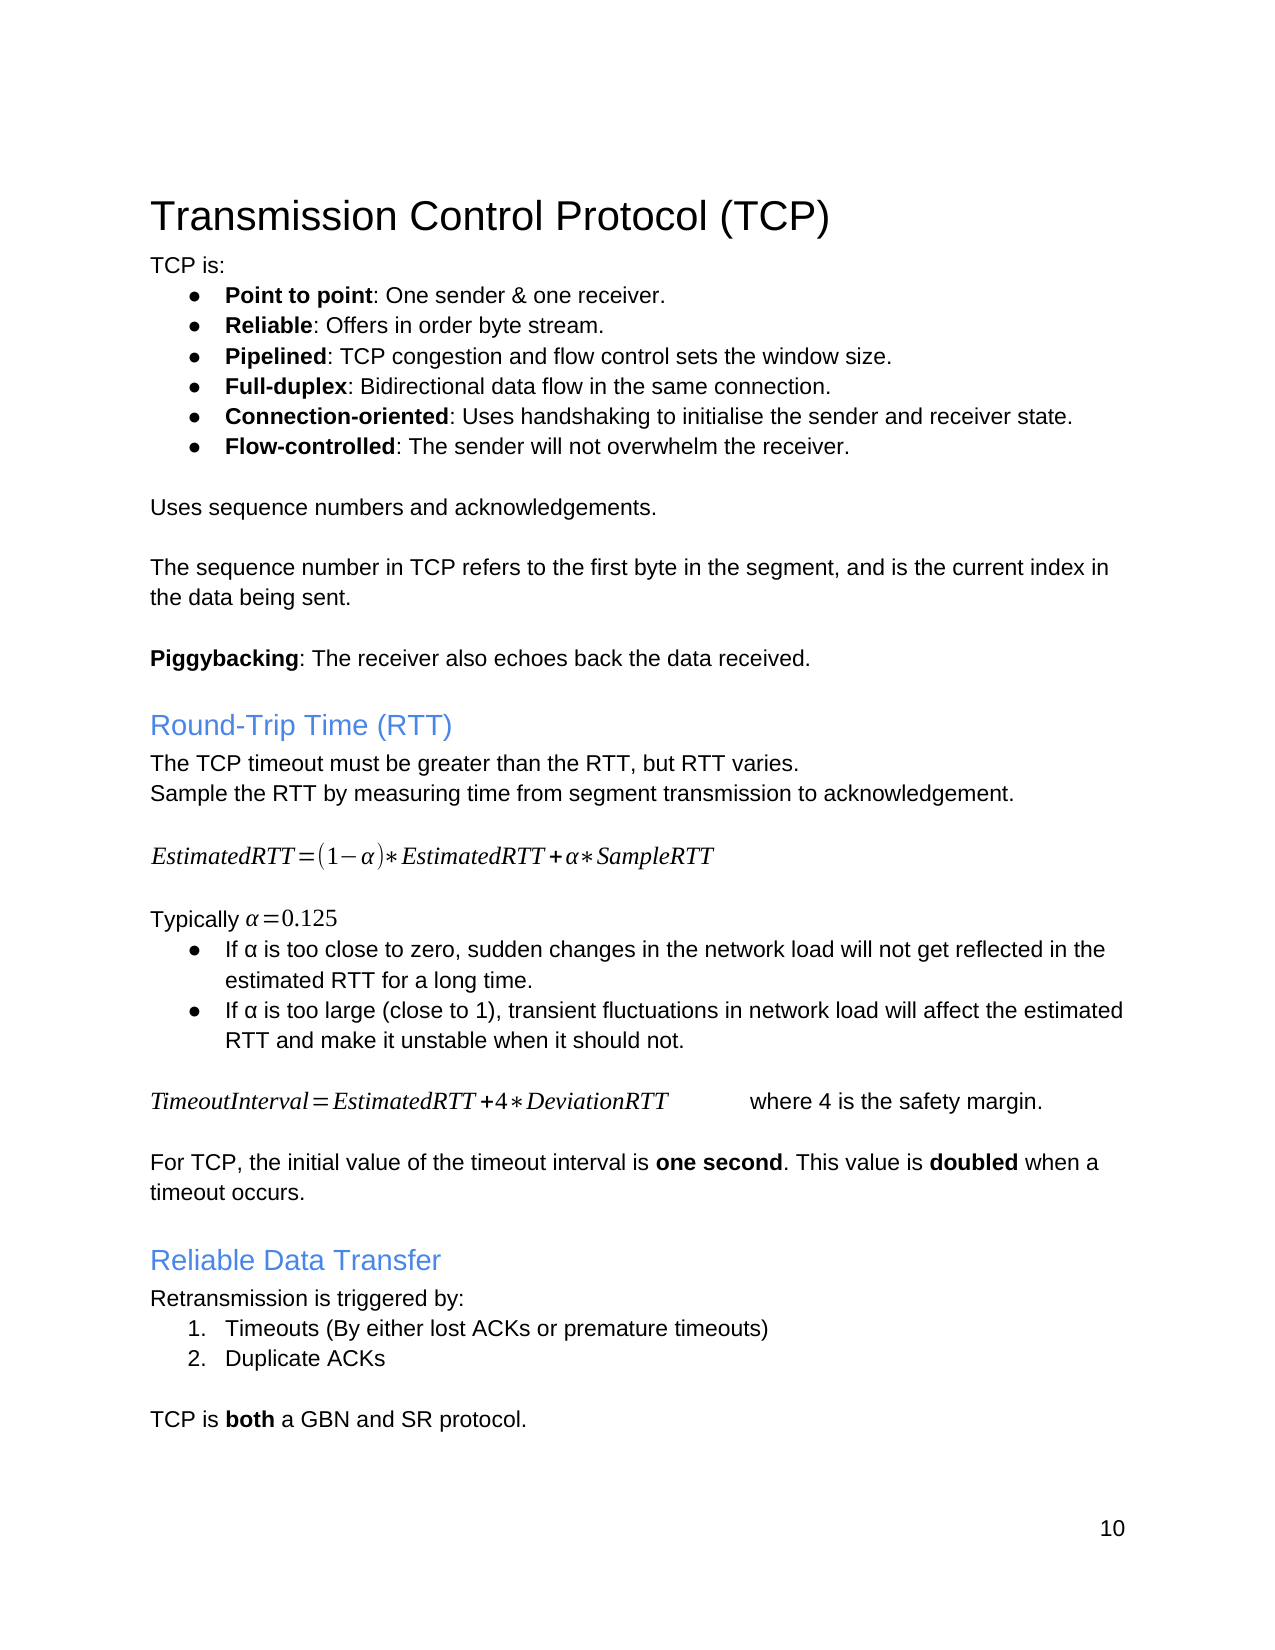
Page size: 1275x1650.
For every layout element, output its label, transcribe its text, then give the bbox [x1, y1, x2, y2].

list Pipelined: TCP congestion and flow control sets the window size. [187, 343, 1125, 369]
list Full-duplex: Bidirectional data flow in the same connection. [187, 373, 1125, 399]
text Uses sequence numbers and acknowledgements. [150, 494, 1125, 520]
list If α is too close to zero, sudden changes in the network load will not get reflected in the estimated RTT for a long time. [187, 936, 1125, 993]
subtitle Transmission Control Protocol (TCP) [150, 192, 1125, 239]
text The sequence number in TCP refers to the first byte in the segment, and is the current index in the data being sent. [150, 554, 1125, 611]
list Timeouts (By either lost ACKs or premature timeouts) [187, 1315, 1125, 1341]
text TCP is: [150, 252, 1125, 278]
text For TCP, the initial value of the timeout interval is one second. This value is doubled when a timeout occurs. [150, 1149, 1125, 1206]
text Sample the RTT by measuring time from segment transmission to acknowledgement. [150, 780, 1125, 807]
text TCP is both a GBN and SR protocol. [150, 1406, 1125, 1432]
text where 4 is the safety margin. [150, 1087, 1125, 1115]
subtitle Reliable Data Transfer [150, 1243, 1125, 1276]
text Piggybacking: The receiver also echoes back the data received. [150, 645, 1125, 671]
list Connection-oriented: Uses handshaking to initialise the sender and receiver state. [187, 403, 1125, 429]
text Typically [150, 905, 1125, 932]
list Point to point: One sender & one receiver. [187, 282, 1125, 309]
subtitle Round-Trip Time (RTT) [150, 708, 1125, 742]
text Retransmission is triggered by: [150, 1285, 1125, 1311]
list Reliable: Offers in order byte stream. [187, 312, 1125, 339]
list Duplicate ACKs [187, 1345, 1125, 1371]
text The TCP timeout must be greater than the RTT, but RTT varies. [150, 750, 1125, 777]
list If α is too large (close to 1), transient fluctuations in network load will affect the estimated RTT and make it unstable when it should not. [187, 997, 1125, 1053]
list Flow-controlled: The sender will not overwhelm the receiver. [187, 433, 1125, 460]
